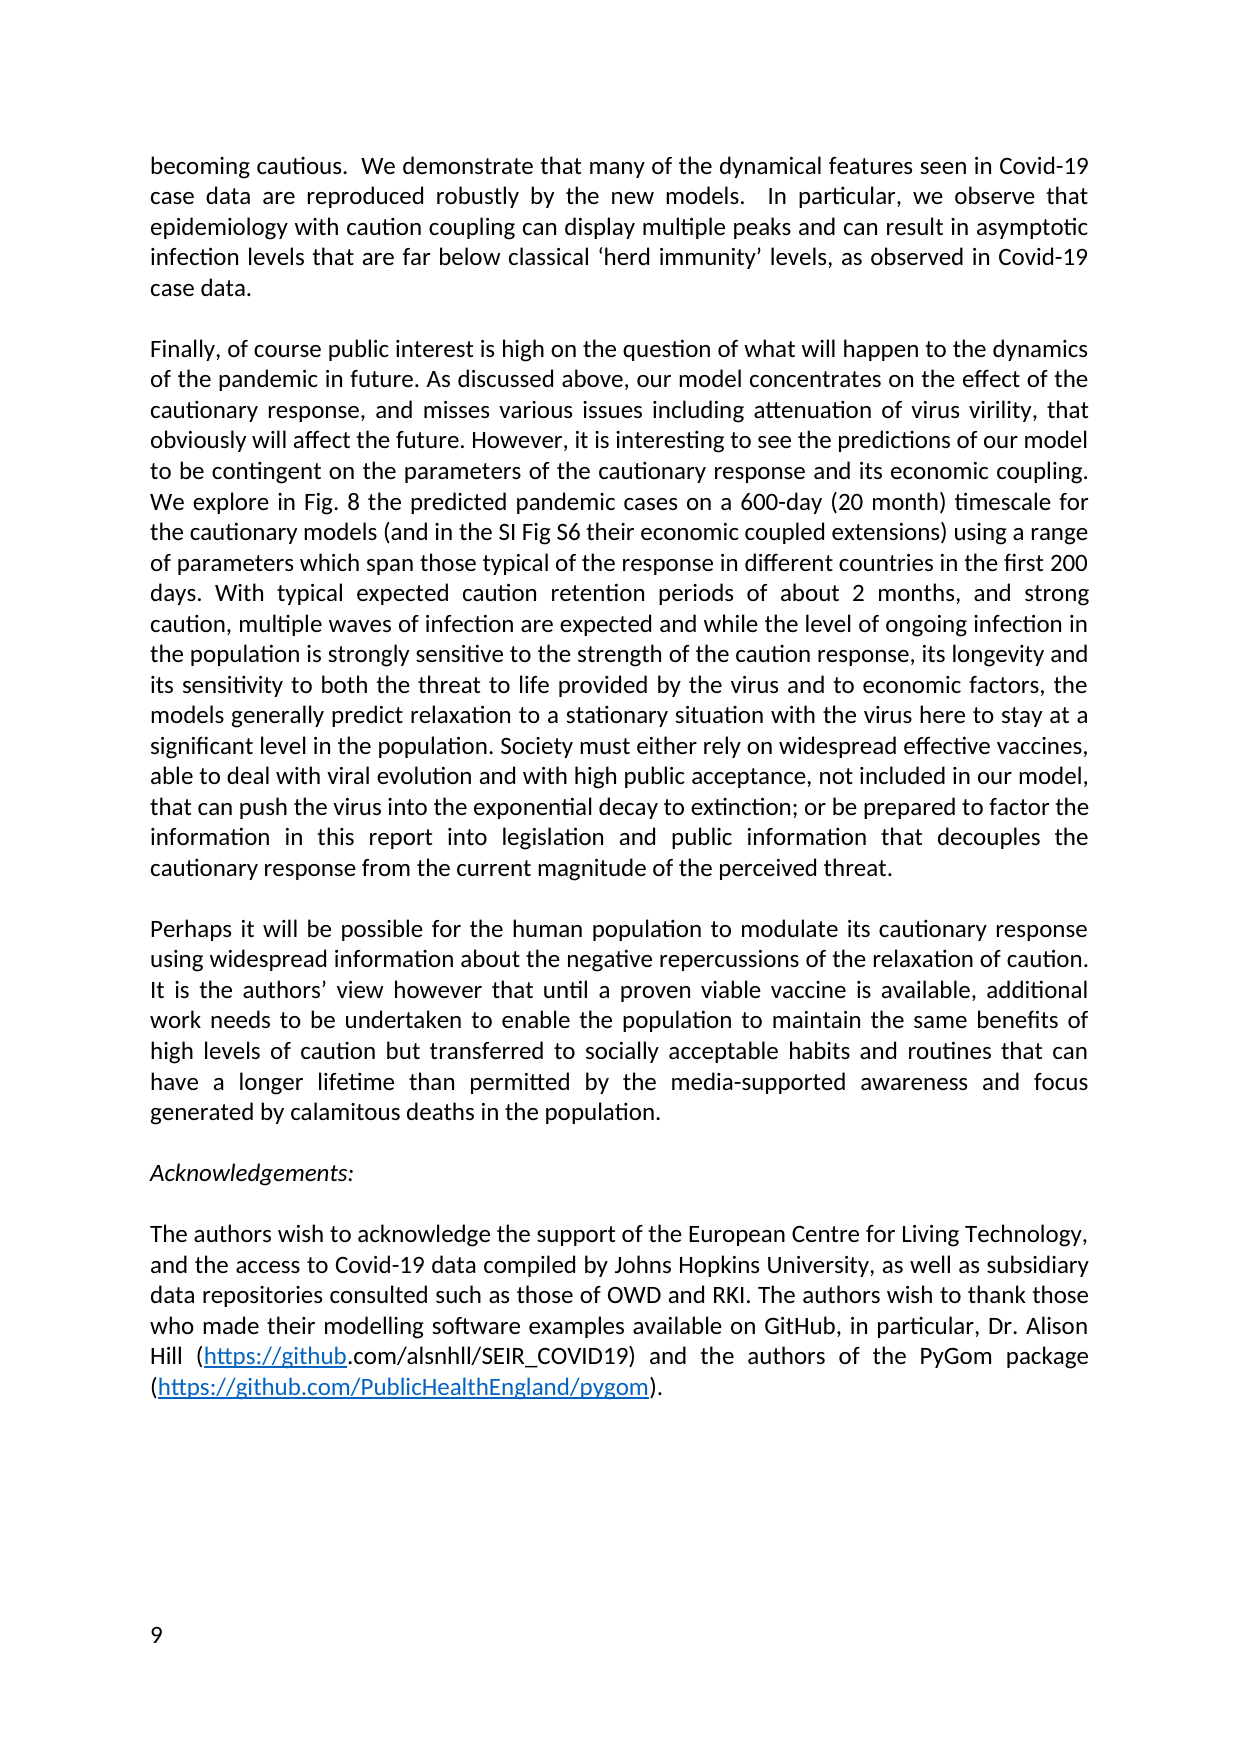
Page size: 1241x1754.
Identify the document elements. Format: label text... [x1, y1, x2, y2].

text Perhaps it will be possible for the human population to modulate its cautionary response using widespread information about the negative repercussions of the relaxation of caution. It is the authors’ view however that until a proven viable vaccine is available, additional work needs to be undertaken to enable the population to maintain the same benefits of high levels of caution but transferred to socially acceptable habits and routines that can have a longer lifetime than permitted by the media-supported awareness and focus generated by calamitous deaths in the population. [150, 913, 1090, 1127]
text The authors wish to acknowledge the support of the European Centre for Living Technology, and the access to Covid-19 data compiled by Johns Hopkins University, as well as subsidiary data repositories consulted such as those of OWD and RKI. The authors wish to thank those who made their modelling software examples available on GitHub, in particular, Dr. Alison Hill (https://github.com/alsnhll/SEIR_COVID19) and the authors of the PyGom package (https://github.com/PublicHealthEngland/pygom). [150, 1218, 1090, 1401]
text Finally, of course public interest is high on the question of what will happen to the dynamics of the pandemic in future. As discussed above, our model concentrates on the effect of the cautionary response, and misses various issues including attenuation of virus virility, that obviously will affect the future. However, it is interesting to see the predictions of our model to be contingent on the parameters of the cautionary response and its economic coupling. We explore in Fig. 8 the predicted pandemic cases on a 600-day (20 month) timescale for the cautionary models (and in the SI Fig S6 their economic coupled extensions) using a range of parameters which span those typical of the response in different countries in the first 200 days. With typical expected caution retention periods of about 2 months, and strong caution, multiple waves of infection are expected and while the level of ongoing infection in the population is strongly sensitive to the strength of the caution response, its longevity and its sensitivity to both the threat to life provided by the virus and to economic factors, the models generally predict relaxation to a stationary situation with the virus here to stay at a significant level in the population. Society must either rely on widespread effective vaccines, able to deal with viral evolution and with high public acceptance, not included in our model, that can push the virus into the exponential decay to extinction; or be prepared to factor the information in this report into legislation and public information that decouples the cautionary response from the current magnitude of the perceived threat. [150, 333, 1090, 882]
text Acknowledgements: [150, 1157, 1090, 1188]
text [150, 150, 1090, 303]
